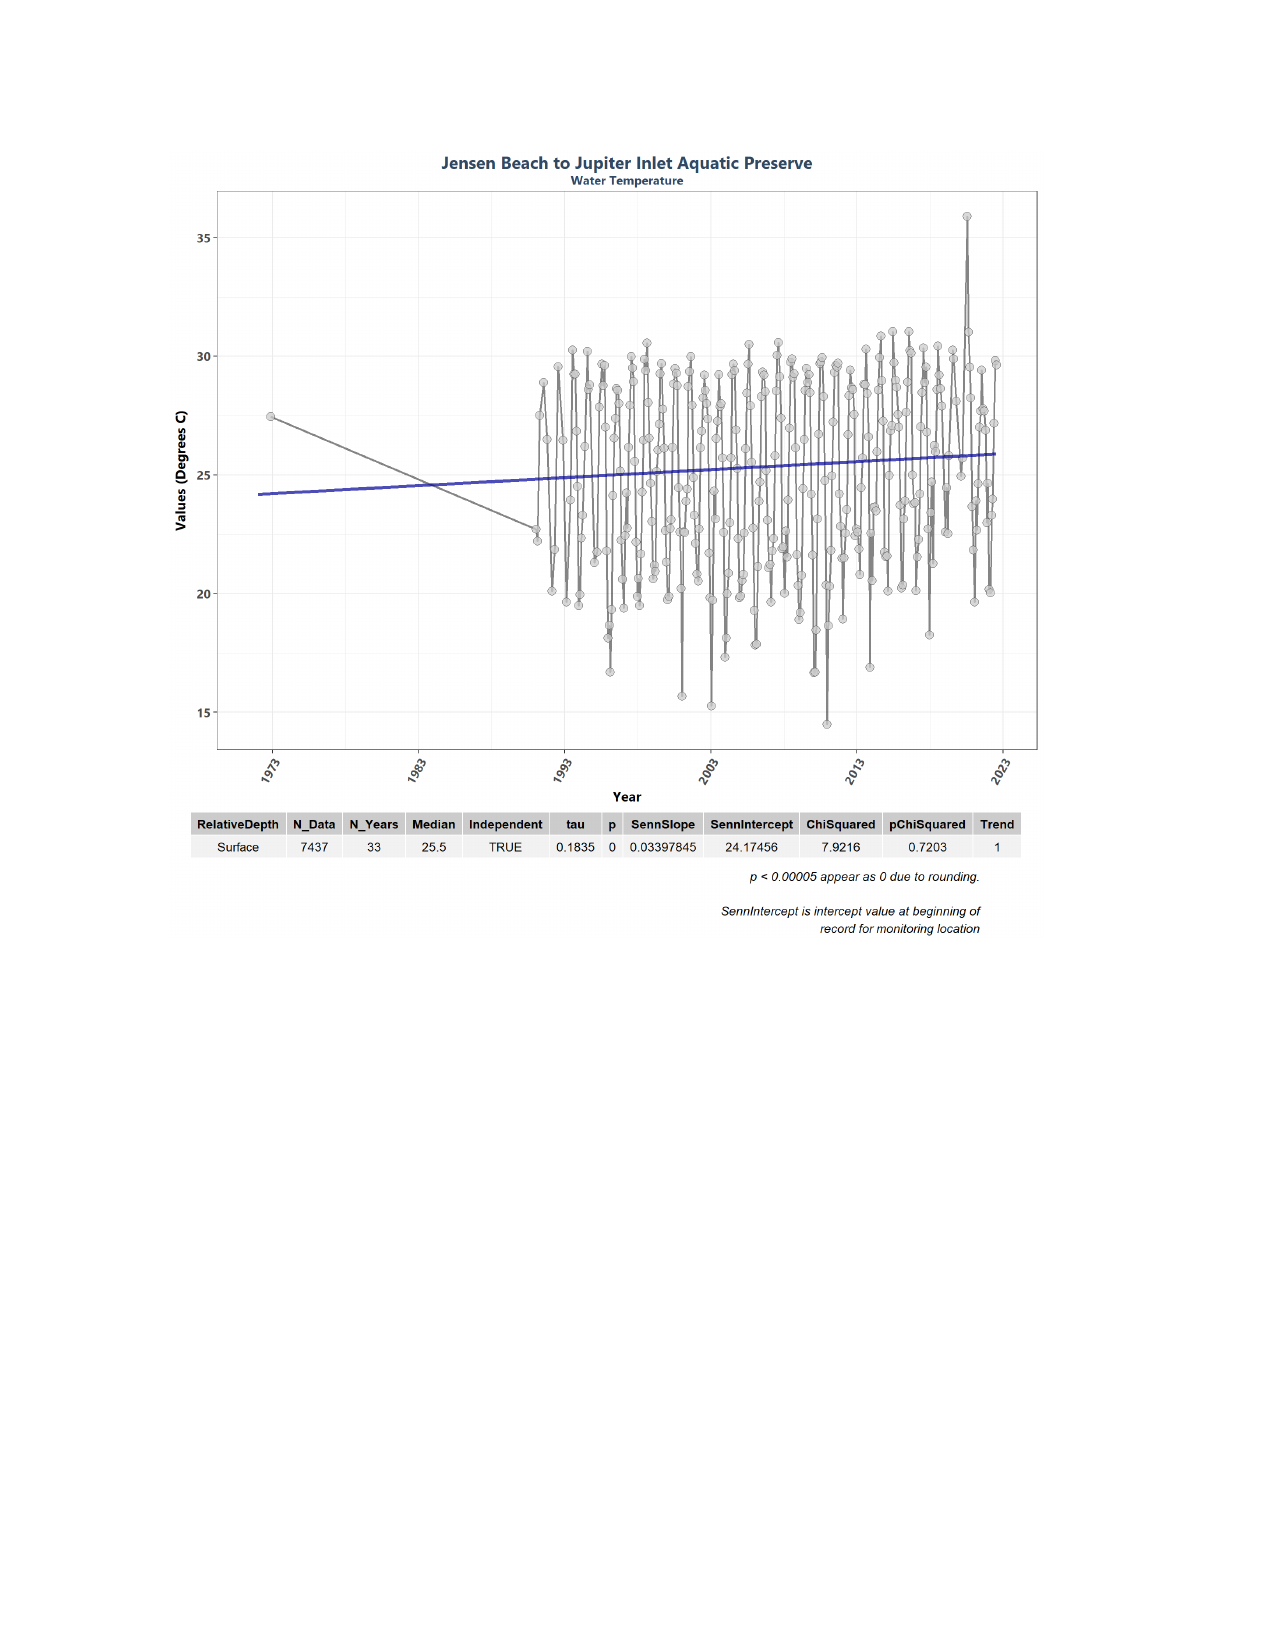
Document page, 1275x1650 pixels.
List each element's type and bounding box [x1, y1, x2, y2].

picture [168, 150, 1044, 938]
